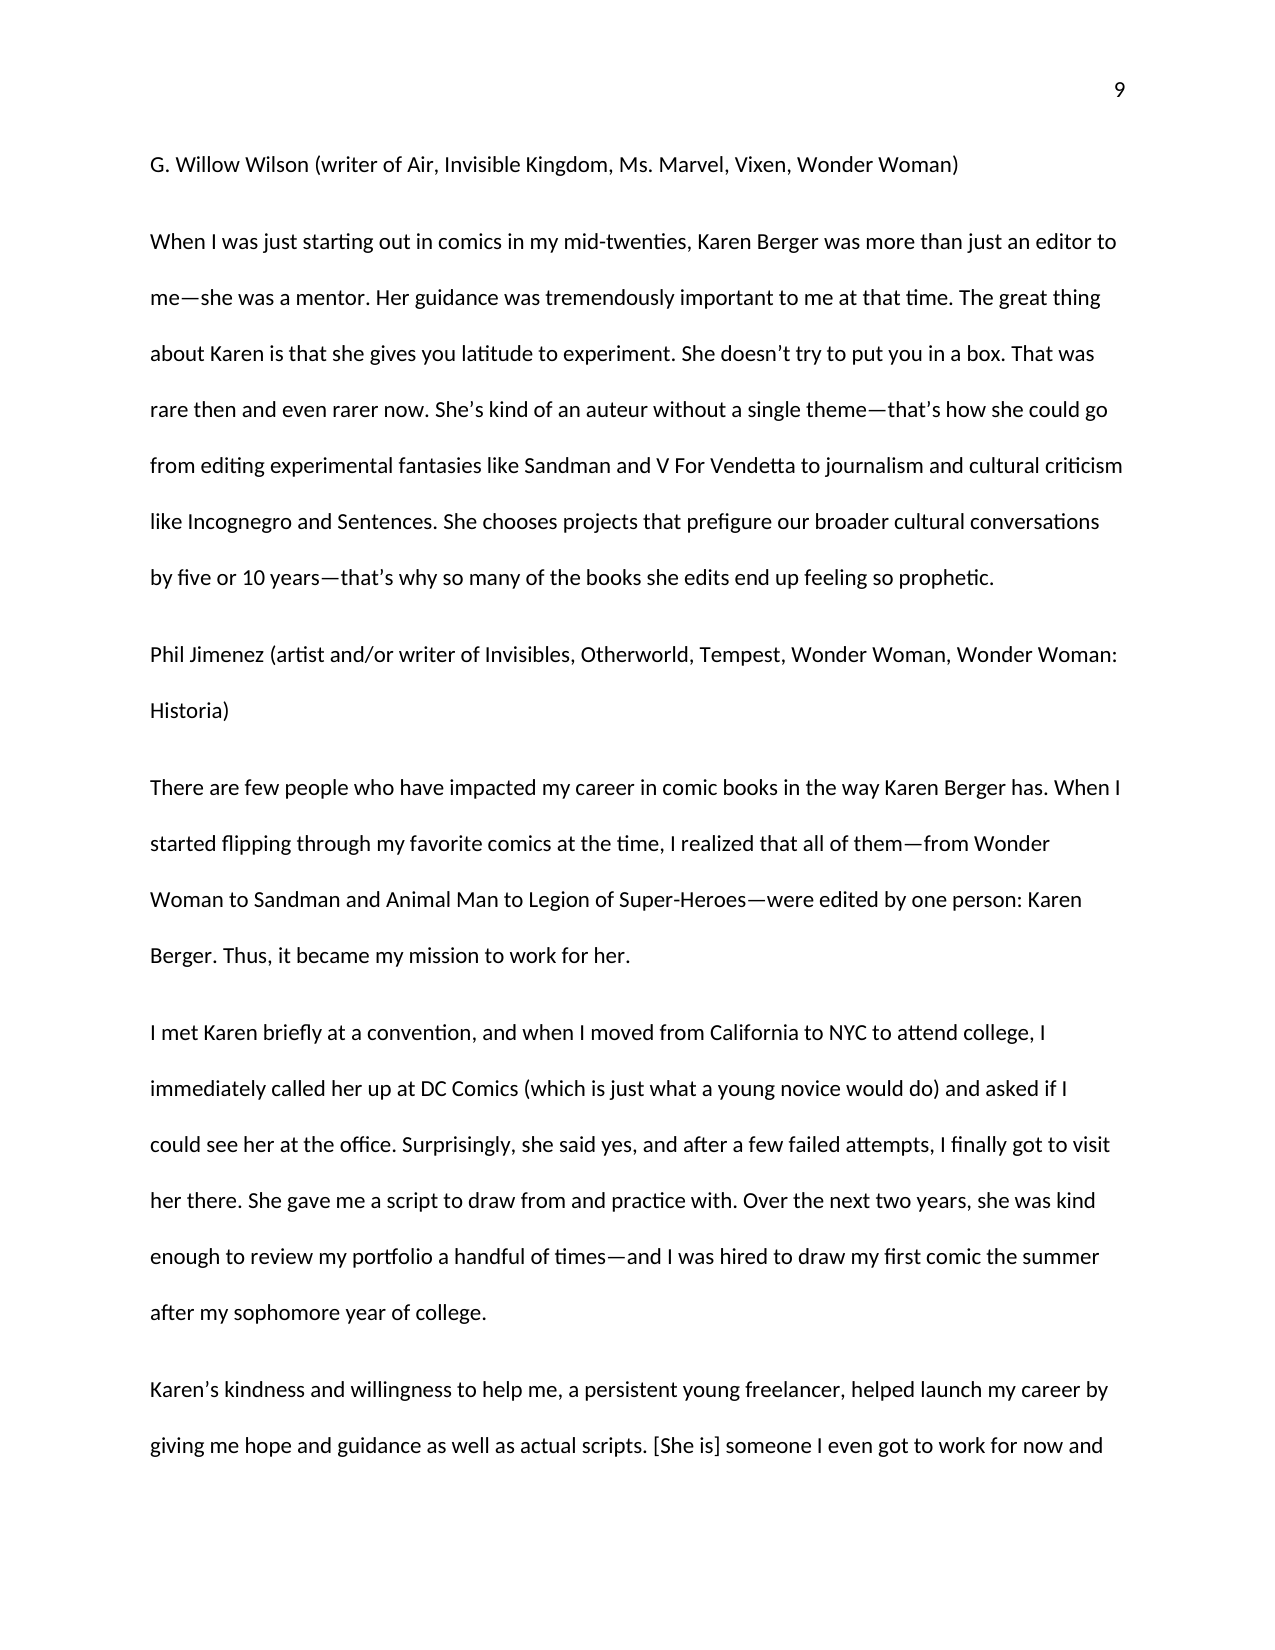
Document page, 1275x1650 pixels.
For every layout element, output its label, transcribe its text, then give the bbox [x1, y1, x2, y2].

text When I was just starting out in comics in my mid-twenties, Karen Berger was more than just an editor to me—she was a mentor. Her guidance was tremendously important to me at that time. The great thing about Karen is that she gives you latitude to experiment. She doesn’t try to put you in a box. That was rare then and even rarer now. She’s kind of an auteur without a single theme—that’s how she could go from editing experimental fantasies like Sandman and V For Vendetta to journalism and cultural criticism like Incognegro and Sentences. She chooses projects that prefigure our broader cultural conversations by five or 10 years—that’s why so many of the books she edits end up feeling so prophetic. [150, 227, 1125, 591]
text I met Karen briefly at a convention, and when I moved from California to NYC to attend college, I immediately called her up at DC Comics (which is just what a young novice would do) and asked if I could see her at the office. Surprisingly, she said yes, and after a few failed attempts, I finally got to visit her there. She gave me a script to draw from and practice with. Over the next two years, she was kind enough to review my portfolio a handful of times—and I was hired to draw my first comic the summer after my sophomore year of college. [150, 1018, 1125, 1326]
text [150, 1375, 1125, 1459]
text There are few people who have impacted my career in comic books in the way Karen Berger has. When I started flipping through my favorite comics at the time, I realized that all of them—from Wonder Woman to Sandman and Animal Man to Legion of Super-Heroes—were edited by one person: Karen Berger. Thus, it became my mission to work for her. [150, 773, 1125, 969]
text Phil Jimenez (artist and/or writer of Invisibles, Otherworld, Tempest, Wonder Woman, Wonder Woman: Historia) [150, 640, 1125, 724]
text G. Willow Wilson (writer of Air, Invisible Kingdom, Ms. Marvel, Vixen, Wonder Woman) [150, 150, 1125, 178]
